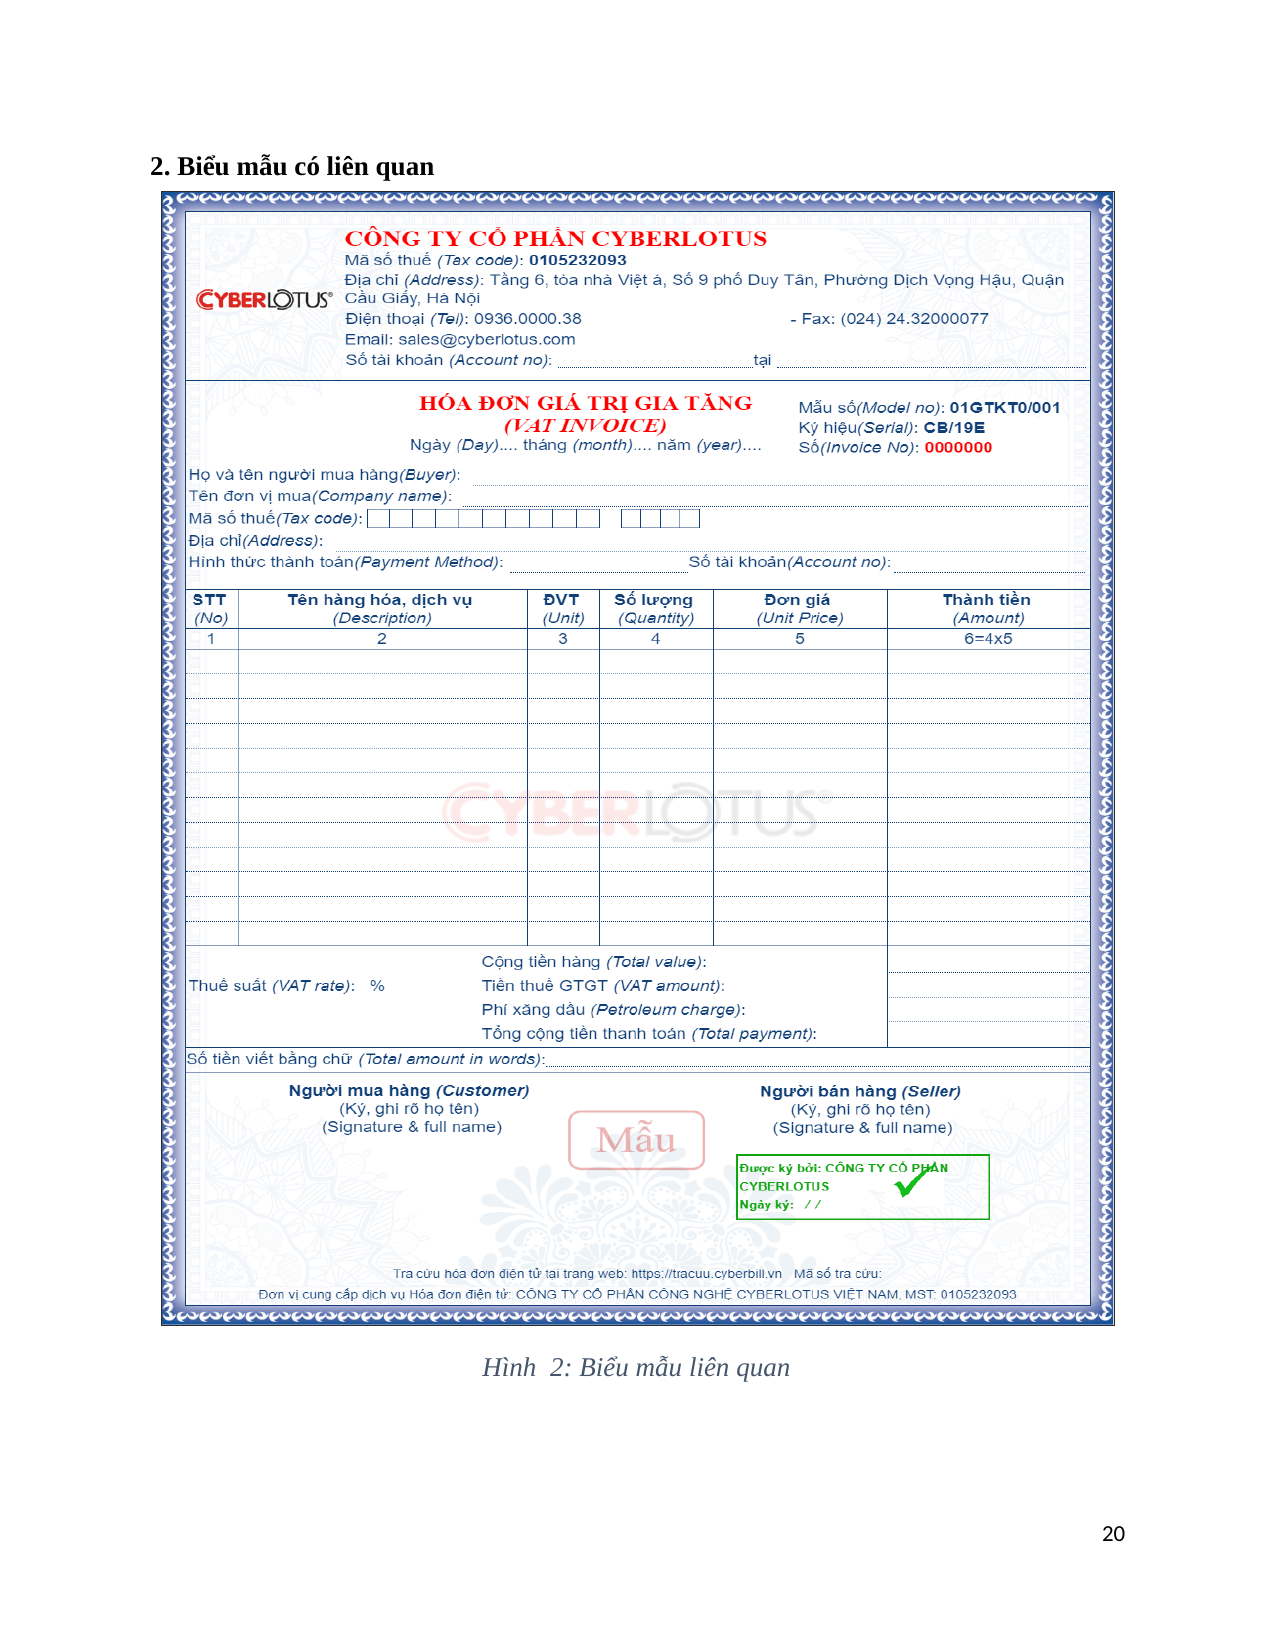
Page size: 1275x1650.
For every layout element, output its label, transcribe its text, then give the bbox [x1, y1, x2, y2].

text Hình 2: Biểu mẫu liên quan [150, 1351, 1125, 1382]
picture [150, 185, 1121, 1331]
subtitle 2. Biểu mẫu có liên quan [150, 150, 1125, 181]
